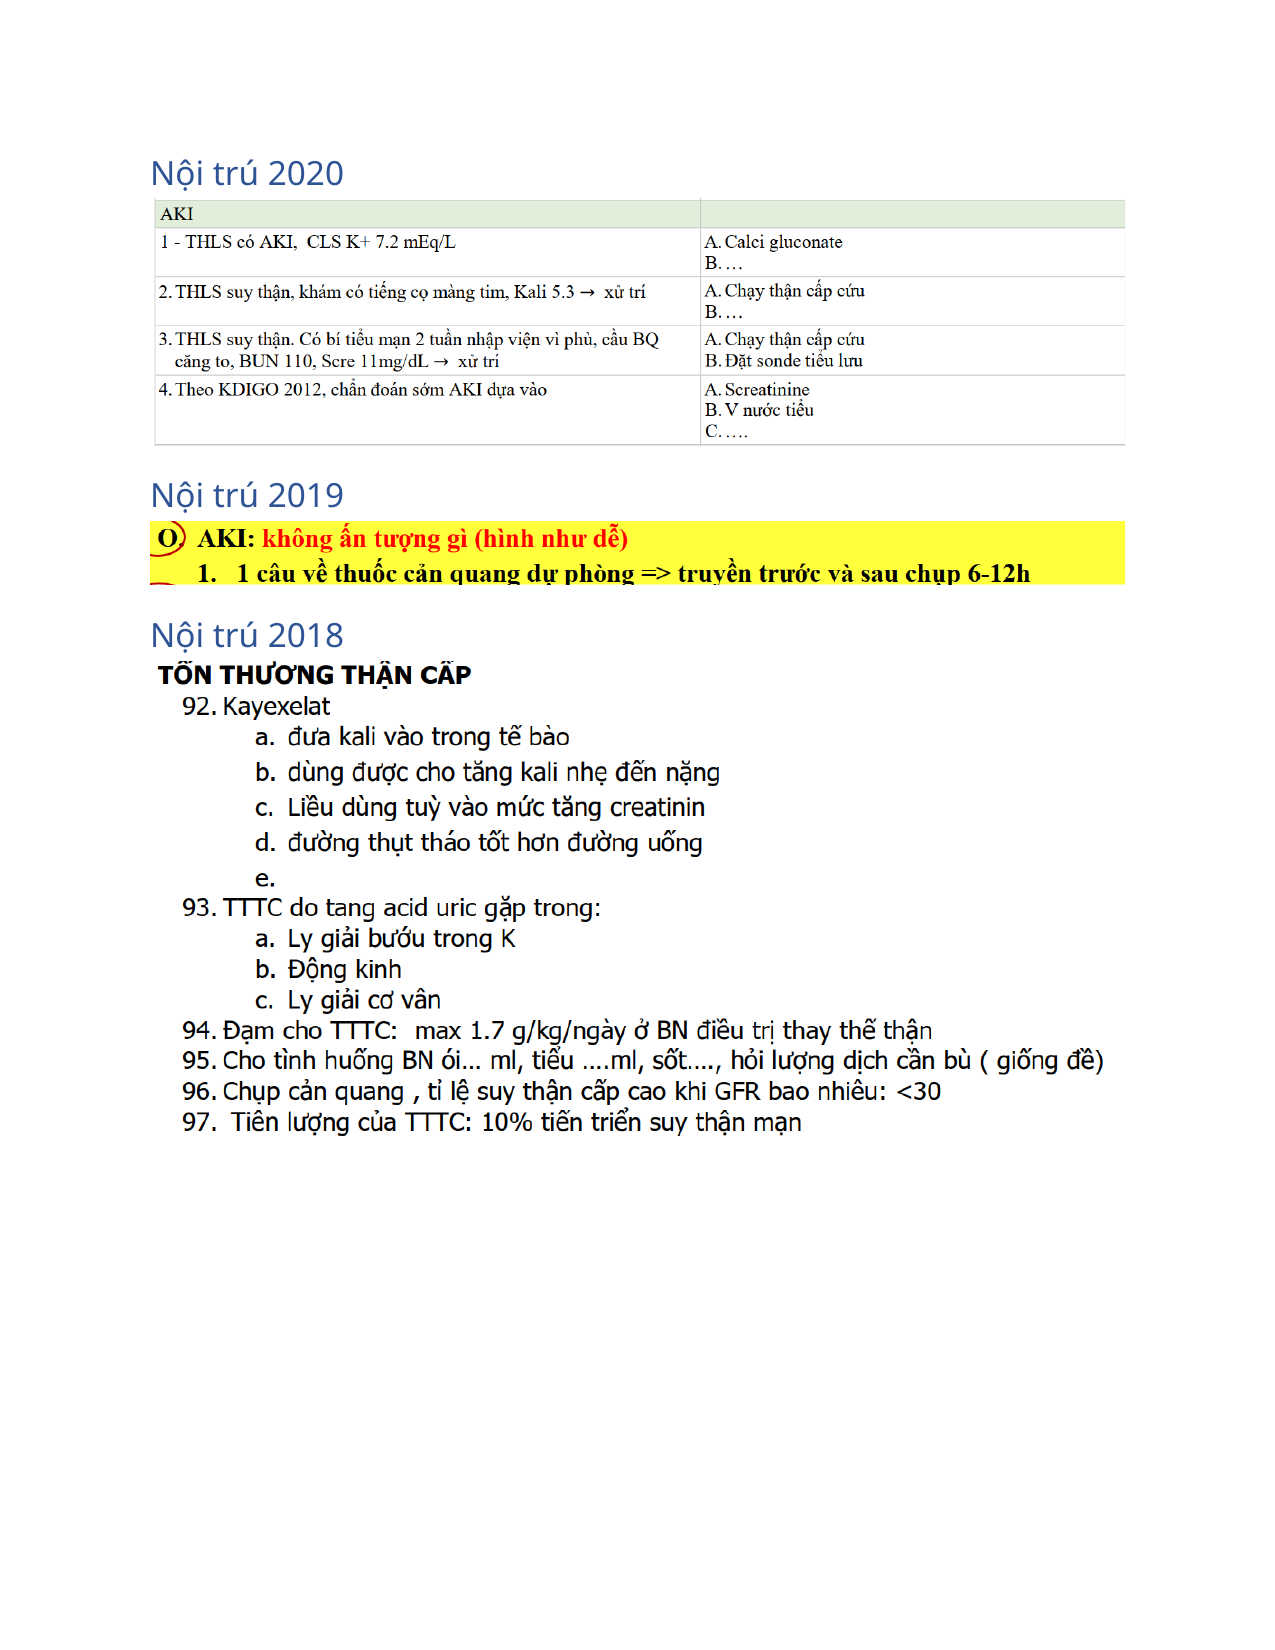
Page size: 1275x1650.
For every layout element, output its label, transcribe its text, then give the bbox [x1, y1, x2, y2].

subtitle Nội trú 2020 [150, 150, 1125, 195]
picture [150, 661, 1125, 1150]
subtitle Nội trú 2019 [150, 472, 1125, 518]
picture [150, 521, 1125, 585]
subtitle Nội trú 2018 [150, 612, 1125, 657]
picture [150, 198, 1125, 446]
